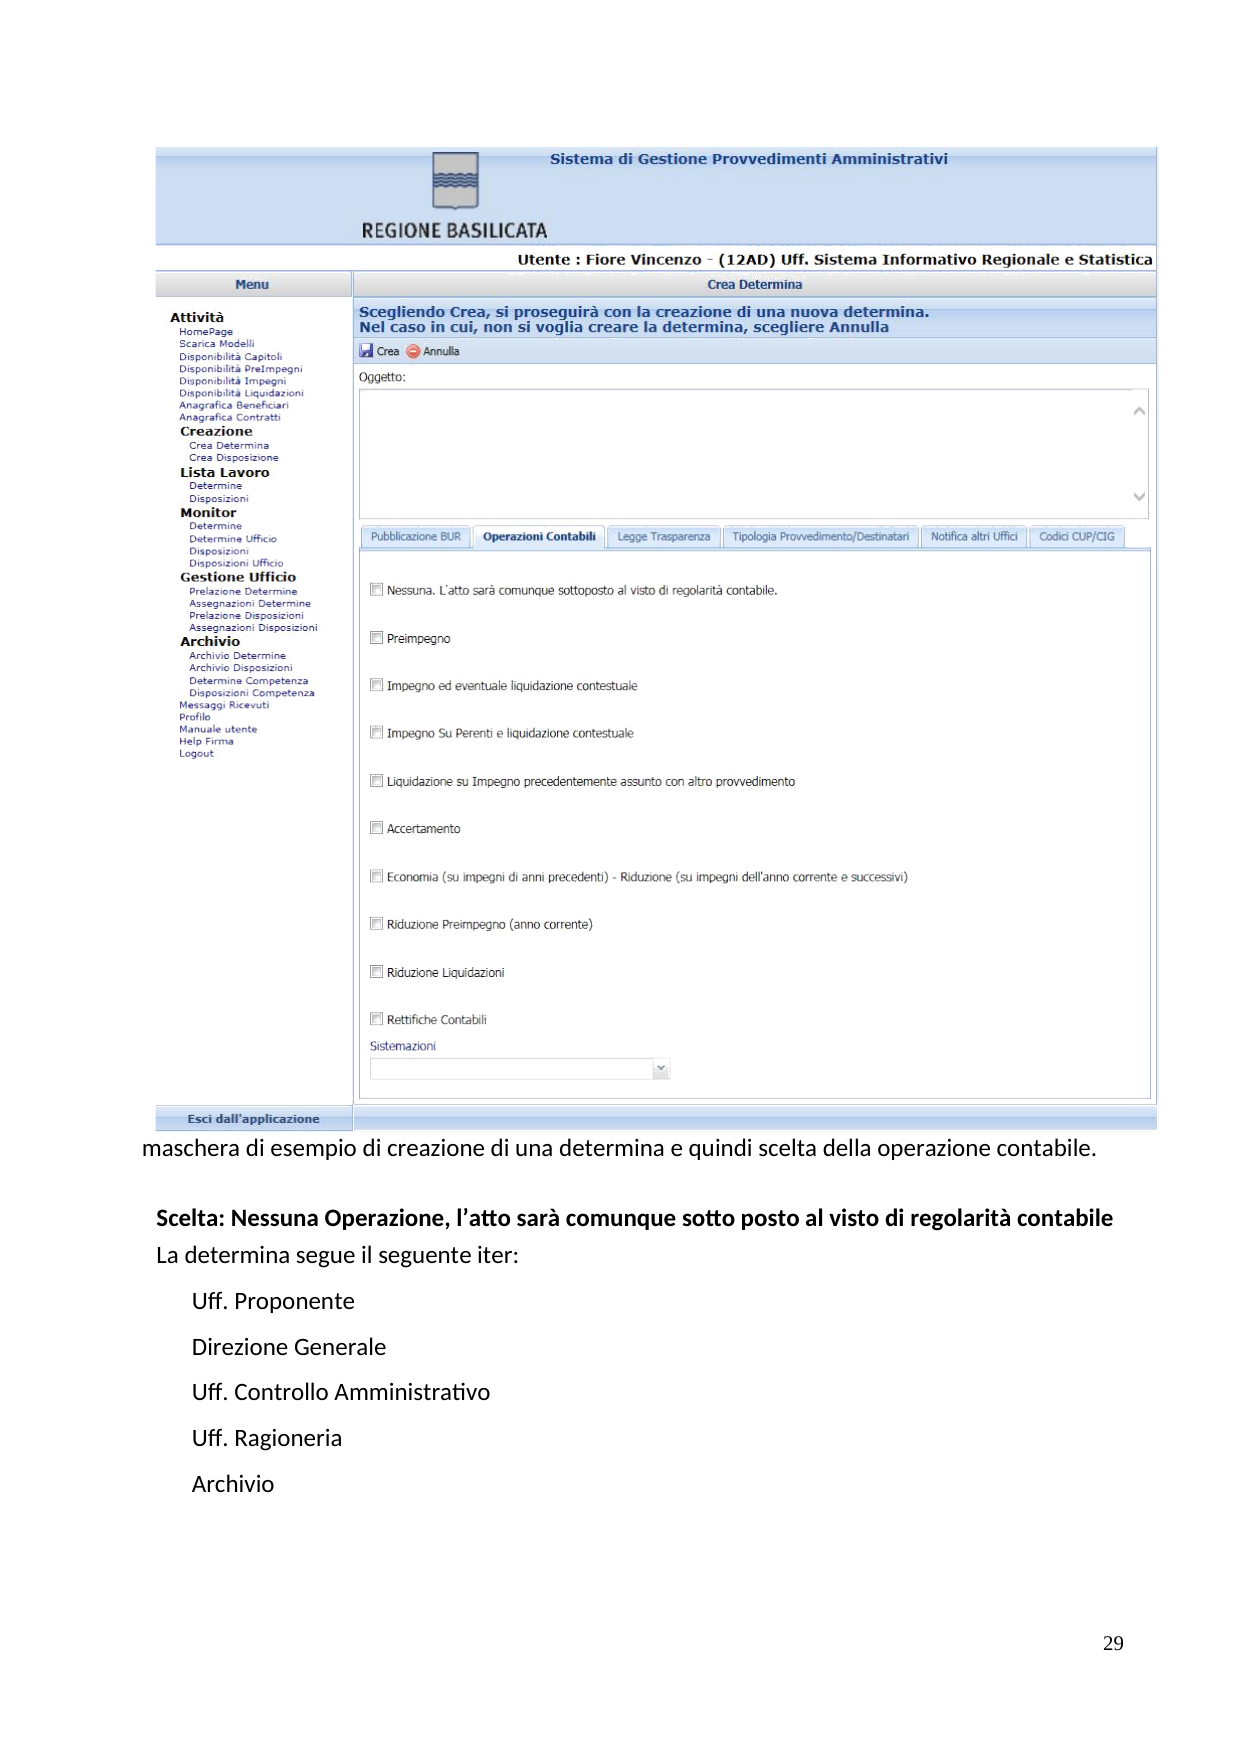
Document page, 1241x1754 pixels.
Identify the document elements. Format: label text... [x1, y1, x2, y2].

text Uff. Controllo Amministrativo [192, 1376, 1123, 1407]
text Direzione Generale [192, 1331, 1123, 1361]
text Archivio [192, 1468, 1123, 1499]
text maschera di esempio di creazione di una determina e quindi scelta della operazione contabile. [142, 1132, 1123, 1162]
text Uff. Ragioneria [192, 1422, 1123, 1453]
text 29 [142, 1632, 1123, 1655]
picture [155, 147, 1159, 1132]
text Uff. Proponente [192, 1285, 1123, 1315]
text Scelta: Nessuna Operazione, l’atto sarà comunque sotto posto al visto di regolarità contabile [156, 1202, 1123, 1233]
text La determina segue il seguente iter: [156, 1239, 1123, 1270]
